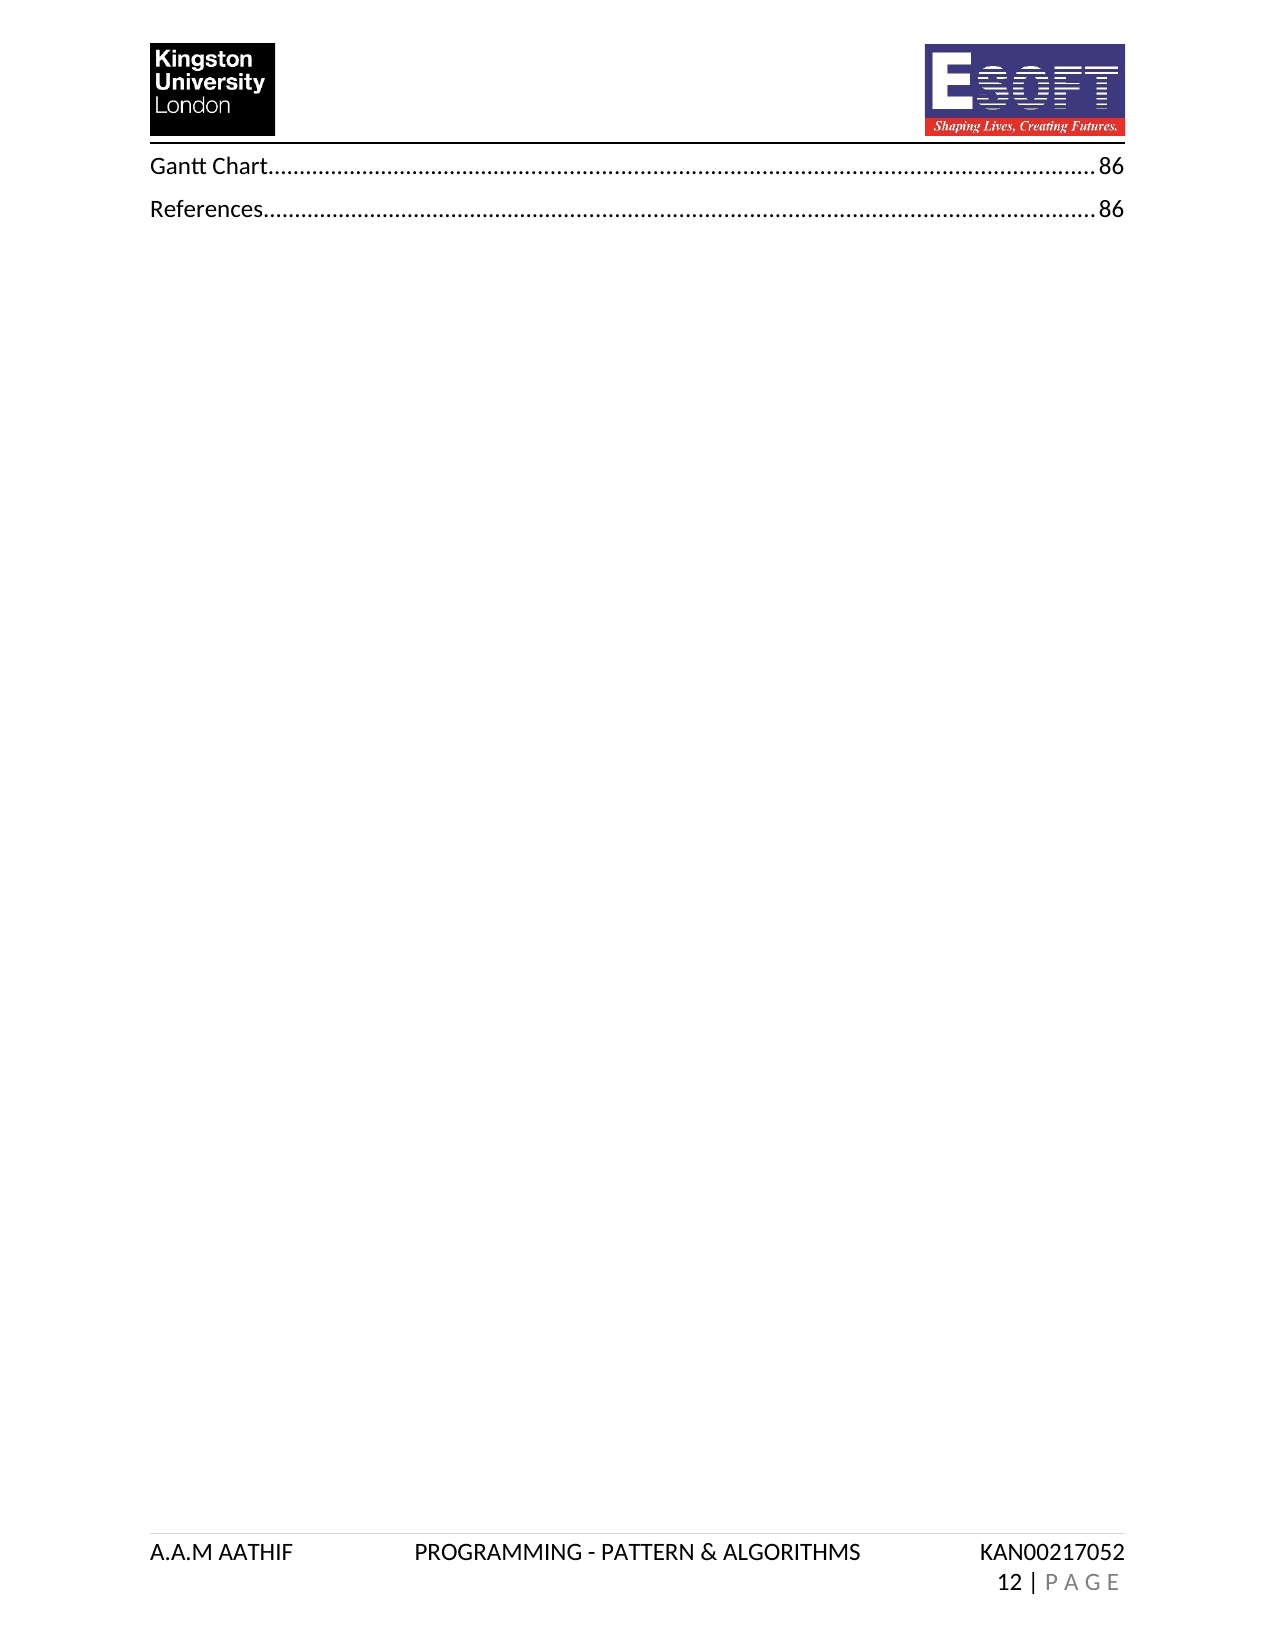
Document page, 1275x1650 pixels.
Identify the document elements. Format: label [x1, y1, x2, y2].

picture [924, 44, 1126, 136]
picture [150, 43, 275, 136]
